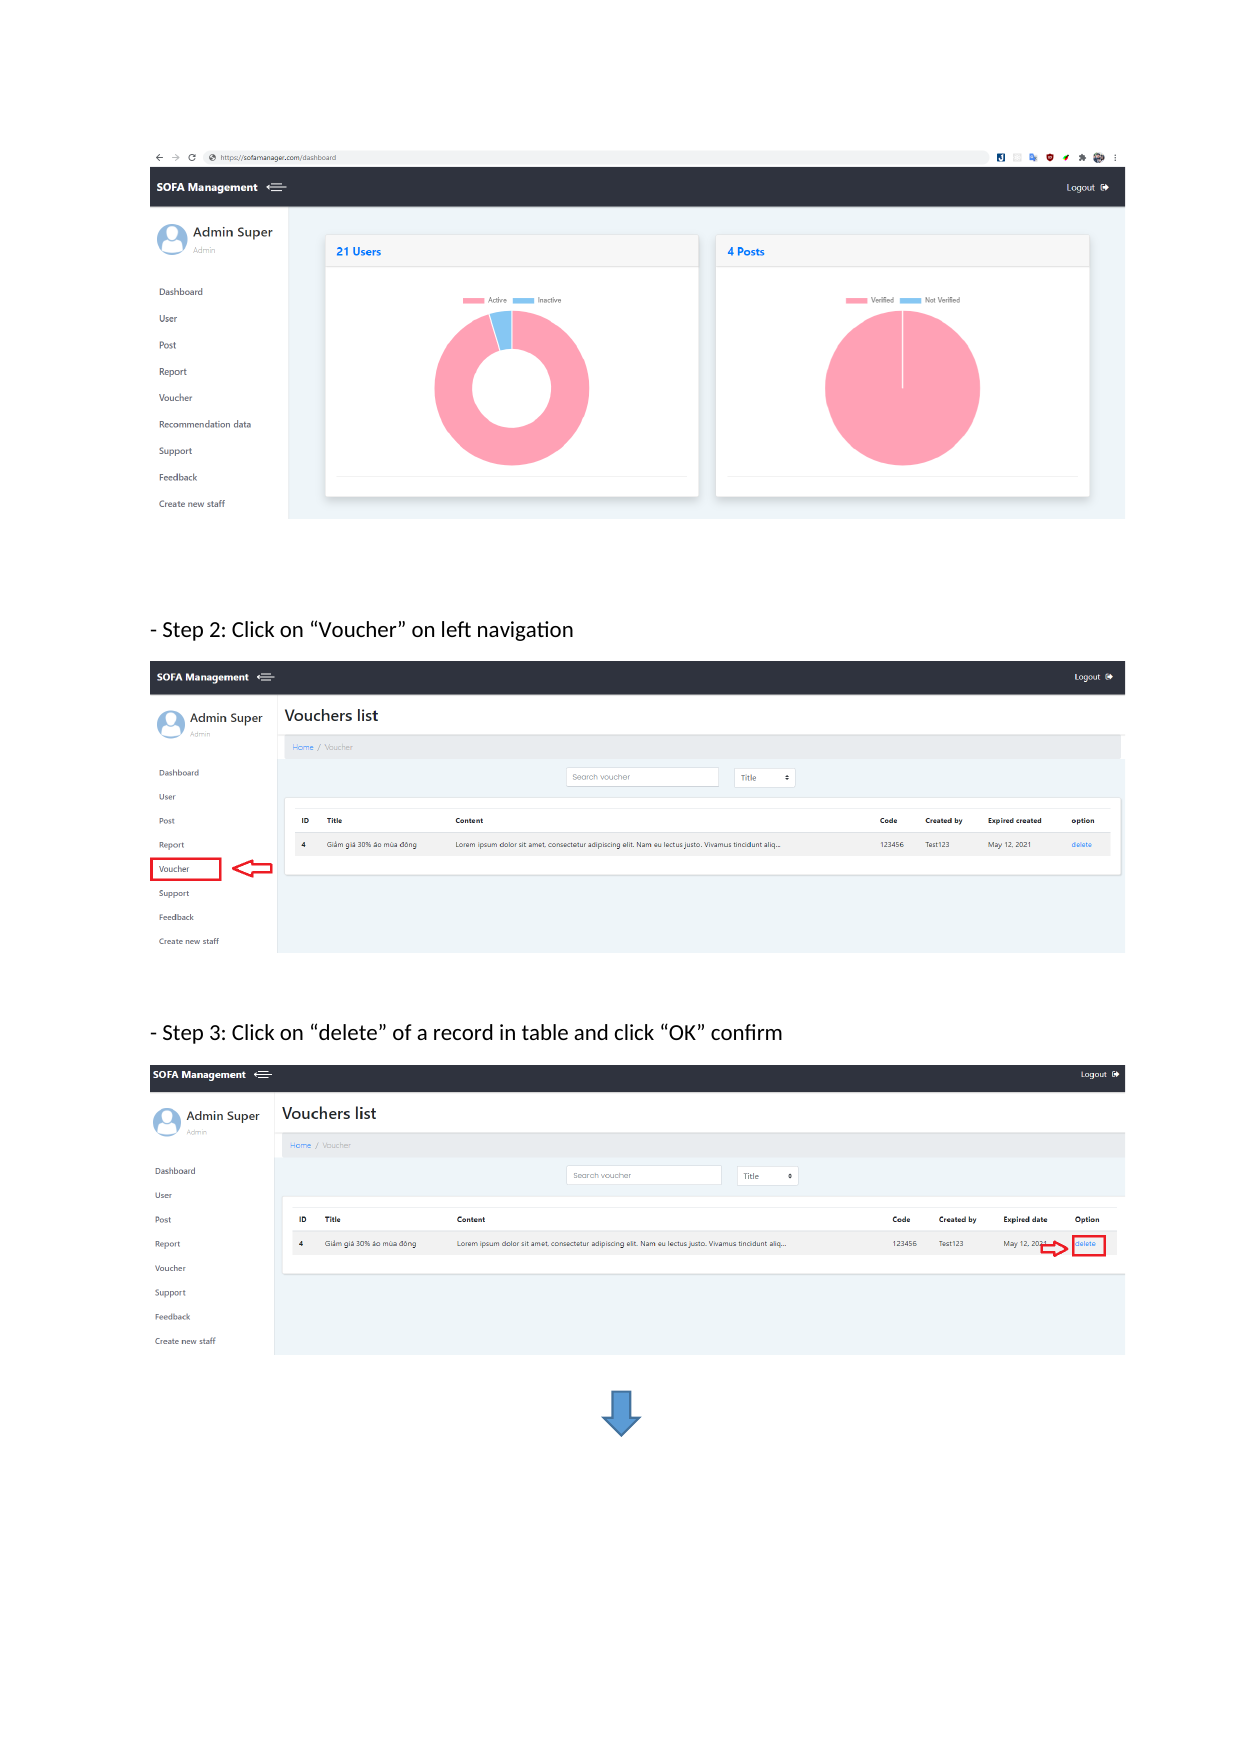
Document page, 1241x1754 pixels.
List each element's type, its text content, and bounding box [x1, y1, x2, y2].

picture [150, 661, 1125, 953]
picture [150, 150, 1125, 519]
picture [150, 1065, 1125, 1355]
text - Step 3: Click on “delete” of a record in table and click “OK” confirm [150, 1018, 1093, 1046]
text - Step 2: Click on “Voucher” on left navigation [150, 615, 1093, 643]
